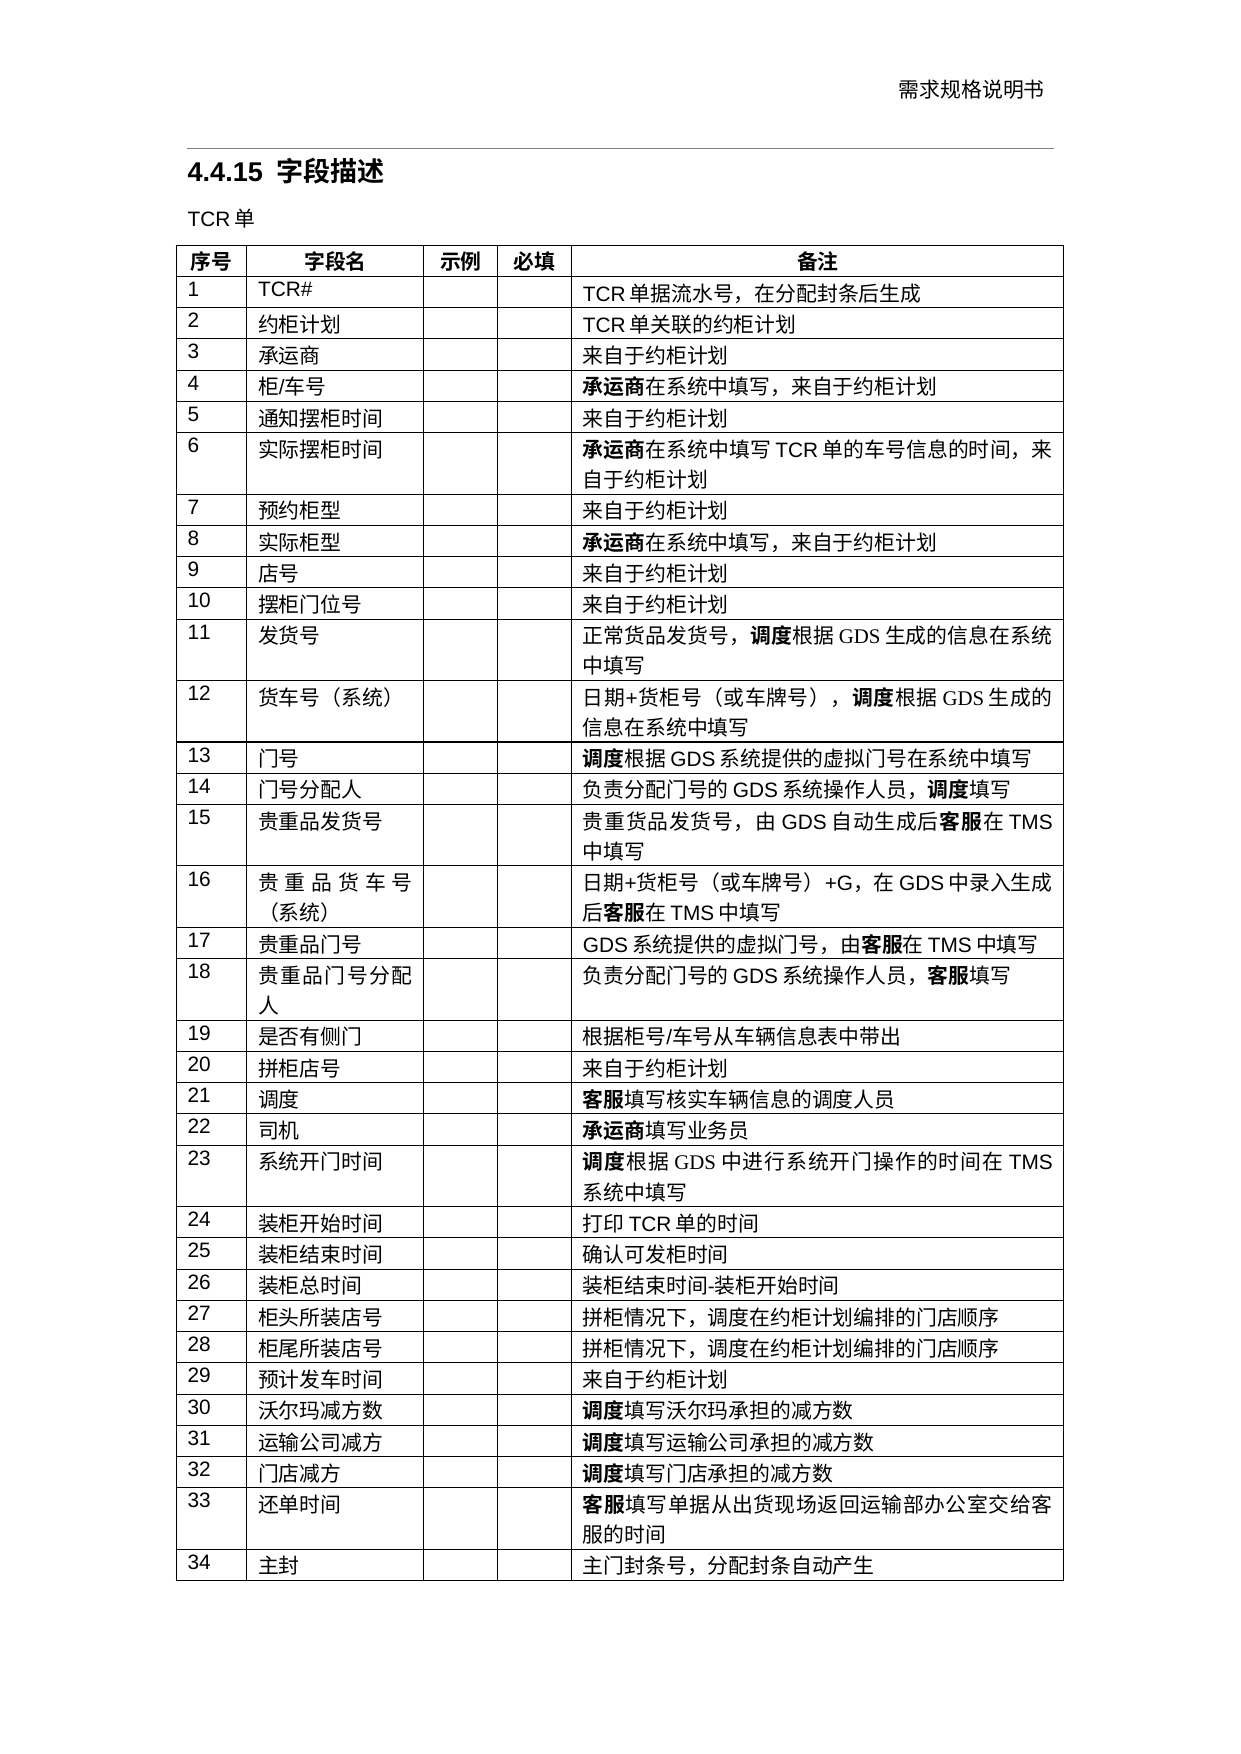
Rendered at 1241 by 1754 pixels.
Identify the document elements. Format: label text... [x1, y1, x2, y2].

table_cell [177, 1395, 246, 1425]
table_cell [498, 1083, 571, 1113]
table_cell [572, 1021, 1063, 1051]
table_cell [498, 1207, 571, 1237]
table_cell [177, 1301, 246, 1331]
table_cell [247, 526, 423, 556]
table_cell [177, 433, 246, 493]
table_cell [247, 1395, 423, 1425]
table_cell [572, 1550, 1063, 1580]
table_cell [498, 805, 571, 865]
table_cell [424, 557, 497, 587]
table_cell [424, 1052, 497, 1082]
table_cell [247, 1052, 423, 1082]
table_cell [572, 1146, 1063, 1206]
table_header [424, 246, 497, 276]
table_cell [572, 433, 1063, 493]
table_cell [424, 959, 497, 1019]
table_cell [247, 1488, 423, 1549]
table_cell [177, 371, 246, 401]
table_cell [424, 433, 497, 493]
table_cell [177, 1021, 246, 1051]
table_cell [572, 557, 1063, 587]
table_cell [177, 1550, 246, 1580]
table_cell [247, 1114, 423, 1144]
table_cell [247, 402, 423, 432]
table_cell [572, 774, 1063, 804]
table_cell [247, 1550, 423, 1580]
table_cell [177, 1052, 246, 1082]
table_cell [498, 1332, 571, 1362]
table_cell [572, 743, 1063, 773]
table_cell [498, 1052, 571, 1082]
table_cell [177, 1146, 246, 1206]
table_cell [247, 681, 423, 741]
text TCR单 [187, 202, 1053, 232]
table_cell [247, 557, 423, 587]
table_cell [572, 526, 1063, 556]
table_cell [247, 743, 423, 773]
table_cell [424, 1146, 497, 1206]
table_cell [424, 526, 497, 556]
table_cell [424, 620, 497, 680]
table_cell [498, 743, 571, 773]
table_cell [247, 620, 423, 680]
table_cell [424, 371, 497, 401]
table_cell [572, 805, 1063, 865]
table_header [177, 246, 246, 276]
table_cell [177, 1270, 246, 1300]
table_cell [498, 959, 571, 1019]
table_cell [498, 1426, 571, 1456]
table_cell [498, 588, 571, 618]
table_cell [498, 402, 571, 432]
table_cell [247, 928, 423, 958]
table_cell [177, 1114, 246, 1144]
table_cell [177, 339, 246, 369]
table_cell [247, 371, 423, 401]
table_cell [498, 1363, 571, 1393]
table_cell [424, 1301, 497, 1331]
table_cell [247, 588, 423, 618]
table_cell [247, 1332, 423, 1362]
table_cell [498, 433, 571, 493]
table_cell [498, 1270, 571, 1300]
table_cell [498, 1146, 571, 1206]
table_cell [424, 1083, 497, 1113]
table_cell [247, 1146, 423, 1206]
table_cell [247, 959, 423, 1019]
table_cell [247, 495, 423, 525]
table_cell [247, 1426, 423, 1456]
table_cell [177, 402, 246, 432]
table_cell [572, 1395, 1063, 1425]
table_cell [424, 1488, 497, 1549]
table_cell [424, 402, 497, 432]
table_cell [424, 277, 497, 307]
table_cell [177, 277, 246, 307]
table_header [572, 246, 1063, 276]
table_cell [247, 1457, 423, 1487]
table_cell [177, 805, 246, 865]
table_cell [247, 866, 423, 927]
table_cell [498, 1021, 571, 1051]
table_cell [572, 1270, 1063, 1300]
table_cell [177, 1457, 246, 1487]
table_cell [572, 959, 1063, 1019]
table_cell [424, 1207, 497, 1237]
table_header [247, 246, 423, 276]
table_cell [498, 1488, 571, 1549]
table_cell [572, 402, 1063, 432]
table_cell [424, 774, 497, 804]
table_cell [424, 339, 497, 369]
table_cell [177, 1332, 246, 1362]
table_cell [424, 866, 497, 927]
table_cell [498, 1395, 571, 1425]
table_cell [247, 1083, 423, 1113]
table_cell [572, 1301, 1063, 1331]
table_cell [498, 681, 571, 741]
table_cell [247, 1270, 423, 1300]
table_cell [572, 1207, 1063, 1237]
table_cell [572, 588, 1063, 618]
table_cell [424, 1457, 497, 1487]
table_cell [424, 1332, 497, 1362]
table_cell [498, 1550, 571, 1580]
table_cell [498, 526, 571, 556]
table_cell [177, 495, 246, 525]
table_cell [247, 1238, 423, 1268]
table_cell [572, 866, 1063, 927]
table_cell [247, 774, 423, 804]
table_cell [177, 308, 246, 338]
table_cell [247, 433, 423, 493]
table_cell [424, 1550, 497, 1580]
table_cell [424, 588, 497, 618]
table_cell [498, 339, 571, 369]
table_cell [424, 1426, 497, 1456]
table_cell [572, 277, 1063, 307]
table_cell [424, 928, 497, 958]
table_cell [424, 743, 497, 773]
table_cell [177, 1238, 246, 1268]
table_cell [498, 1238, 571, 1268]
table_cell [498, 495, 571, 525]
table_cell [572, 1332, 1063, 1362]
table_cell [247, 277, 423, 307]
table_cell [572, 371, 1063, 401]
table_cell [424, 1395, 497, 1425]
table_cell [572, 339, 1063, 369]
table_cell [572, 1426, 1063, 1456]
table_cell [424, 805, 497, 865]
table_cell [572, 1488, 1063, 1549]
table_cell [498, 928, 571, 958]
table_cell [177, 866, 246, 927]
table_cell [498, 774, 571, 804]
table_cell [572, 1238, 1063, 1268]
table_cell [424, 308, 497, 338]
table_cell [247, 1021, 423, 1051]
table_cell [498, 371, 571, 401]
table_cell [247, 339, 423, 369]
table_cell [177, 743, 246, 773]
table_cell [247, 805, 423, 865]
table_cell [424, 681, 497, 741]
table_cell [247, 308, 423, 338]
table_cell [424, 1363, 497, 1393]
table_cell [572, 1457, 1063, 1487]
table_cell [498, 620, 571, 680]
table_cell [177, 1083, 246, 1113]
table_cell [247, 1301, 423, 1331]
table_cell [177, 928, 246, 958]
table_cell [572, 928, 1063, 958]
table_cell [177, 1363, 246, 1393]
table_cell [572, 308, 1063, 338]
subtitle 字段描述 [187, 150, 1053, 189]
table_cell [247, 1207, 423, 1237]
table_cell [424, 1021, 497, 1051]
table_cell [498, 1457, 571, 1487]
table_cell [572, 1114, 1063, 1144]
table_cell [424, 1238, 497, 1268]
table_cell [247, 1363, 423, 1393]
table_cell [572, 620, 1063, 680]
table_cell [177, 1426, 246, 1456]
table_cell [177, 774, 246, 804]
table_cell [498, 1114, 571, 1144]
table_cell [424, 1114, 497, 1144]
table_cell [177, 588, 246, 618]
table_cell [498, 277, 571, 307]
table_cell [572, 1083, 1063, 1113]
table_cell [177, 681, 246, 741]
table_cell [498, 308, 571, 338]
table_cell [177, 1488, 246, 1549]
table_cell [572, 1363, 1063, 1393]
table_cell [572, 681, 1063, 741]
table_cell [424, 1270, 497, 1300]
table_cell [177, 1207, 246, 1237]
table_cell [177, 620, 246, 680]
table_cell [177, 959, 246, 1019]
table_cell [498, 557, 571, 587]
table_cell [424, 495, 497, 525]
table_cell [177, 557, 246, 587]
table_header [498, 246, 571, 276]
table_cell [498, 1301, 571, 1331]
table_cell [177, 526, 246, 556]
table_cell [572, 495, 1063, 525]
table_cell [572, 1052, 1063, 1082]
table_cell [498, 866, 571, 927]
